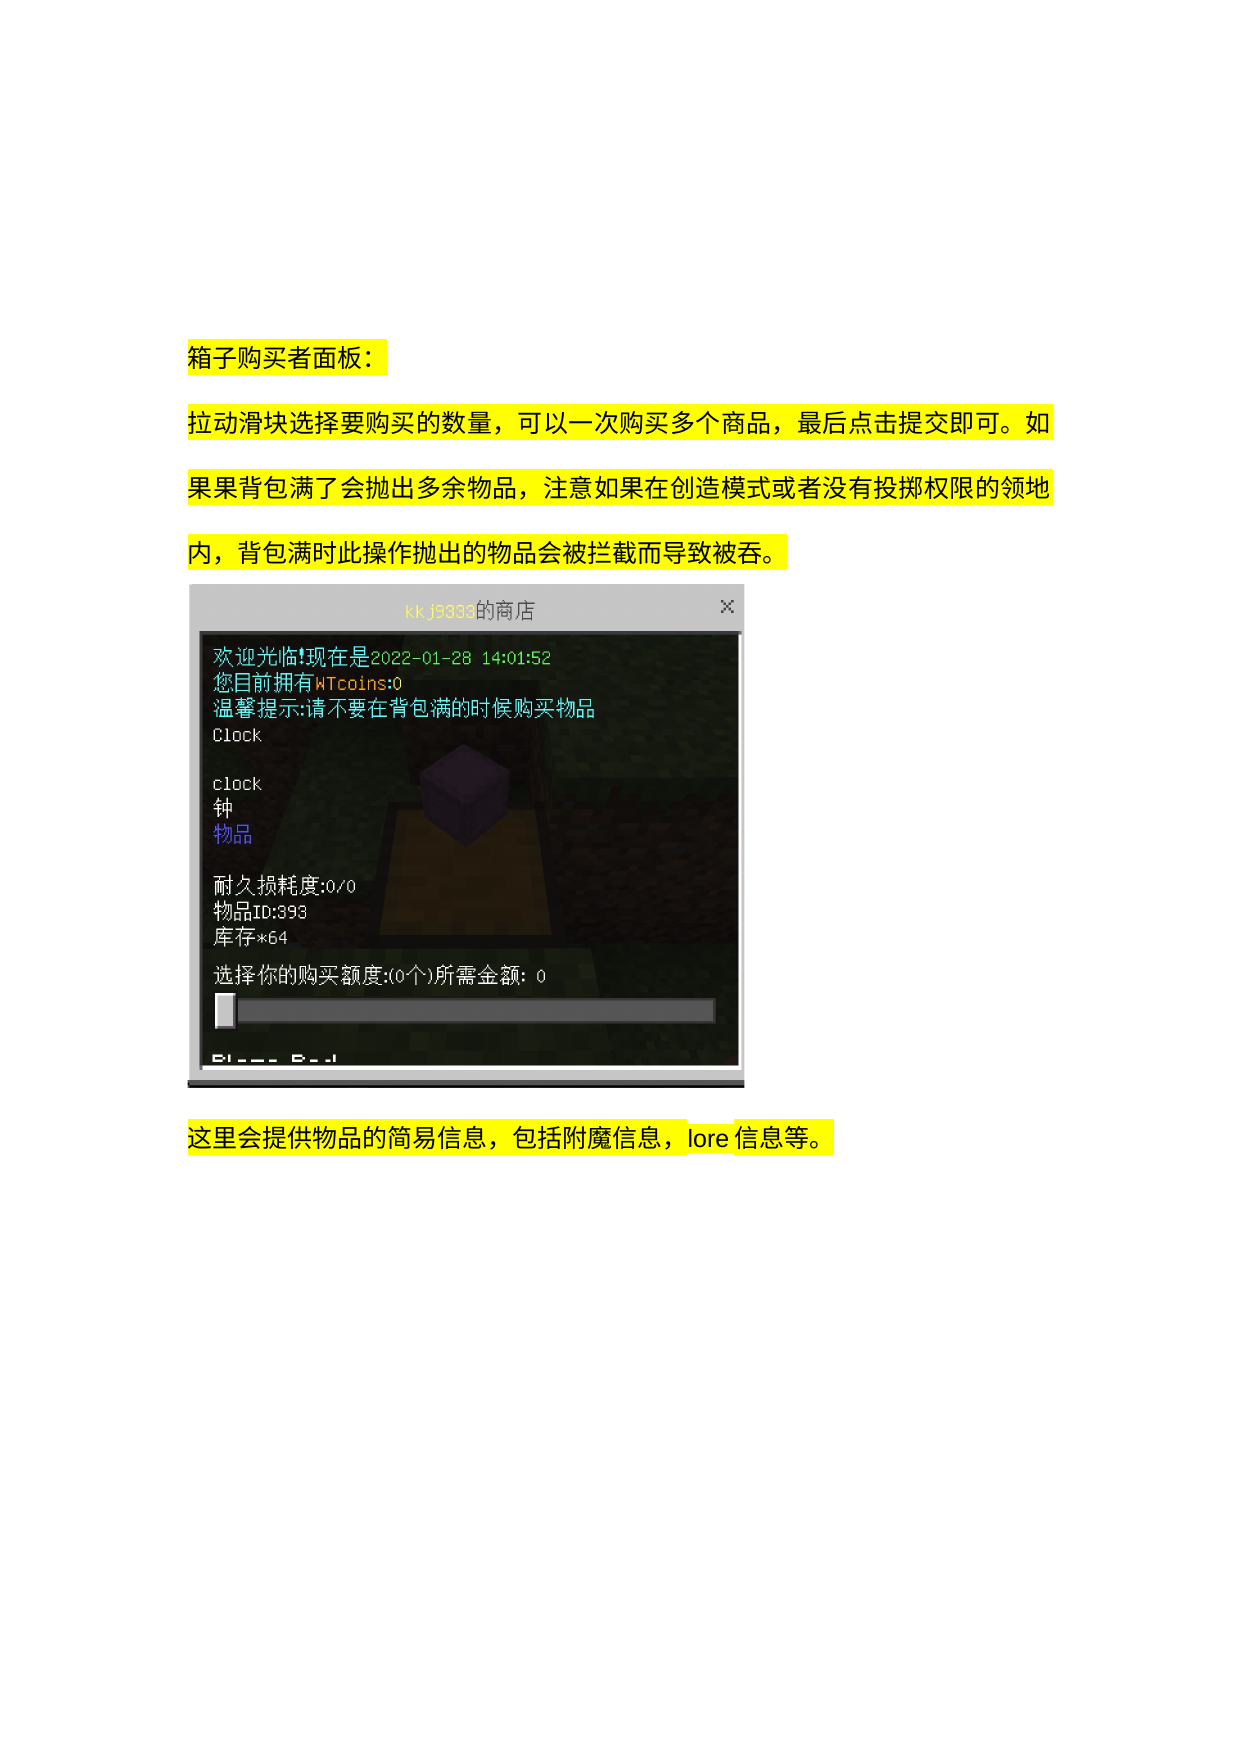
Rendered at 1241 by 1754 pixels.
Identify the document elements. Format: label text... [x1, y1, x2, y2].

picture [187, 584, 745, 1088]
text 箱子购买者面板： [187, 324, 1053, 389]
text 拉动滑块选择要购买的数量，可以一次购买多个商品，最后点击提交即可。如果果背包满了会抛出多余物品，注意如果在创造模式或者没有投掷权限的领地内，背包满时此操作抛出的物品会被拦截而导致被吞。 [187, 389, 1053, 584]
text 这里会提供物品的简易信息，包括附魔信息，lore信息等。 [187, 1104, 1053, 1169]
